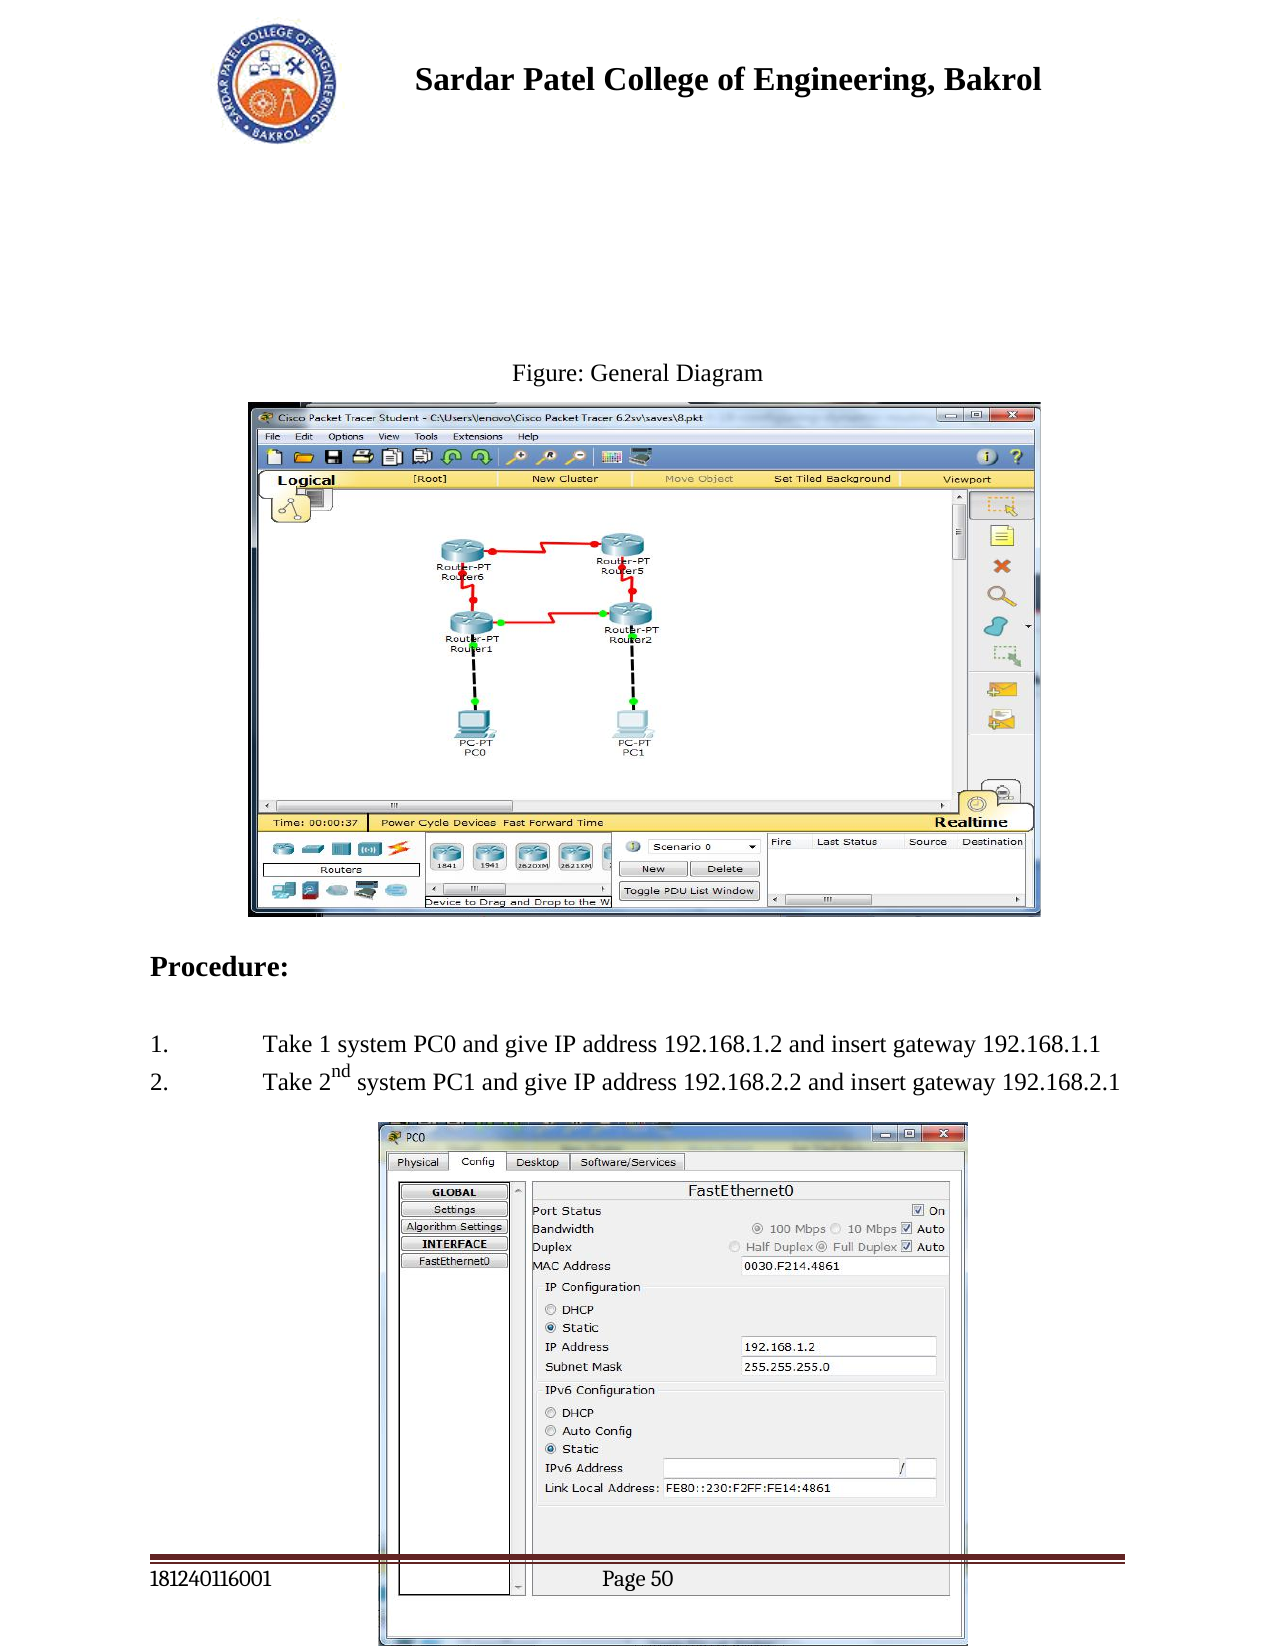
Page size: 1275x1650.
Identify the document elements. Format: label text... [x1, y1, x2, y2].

picture [248, 402, 1041, 917]
picture [378, 1564, 968, 1646]
text Procedure: [150, 949, 1125, 983]
text Figure: General Diagram [150, 358, 1125, 387]
list Take 2nd system PC1 and give IP address 192.168.2.2 and insert gateway 192.168.2.1 [150, 1059, 1125, 1098]
picture [378, 1122, 968, 1554]
list Take 1 system PC0 and give IP address 192.168.1.2 and insert gateway 192.168.1.1 [150, 1029, 1125, 1058]
picture [187, 17, 367, 147]
